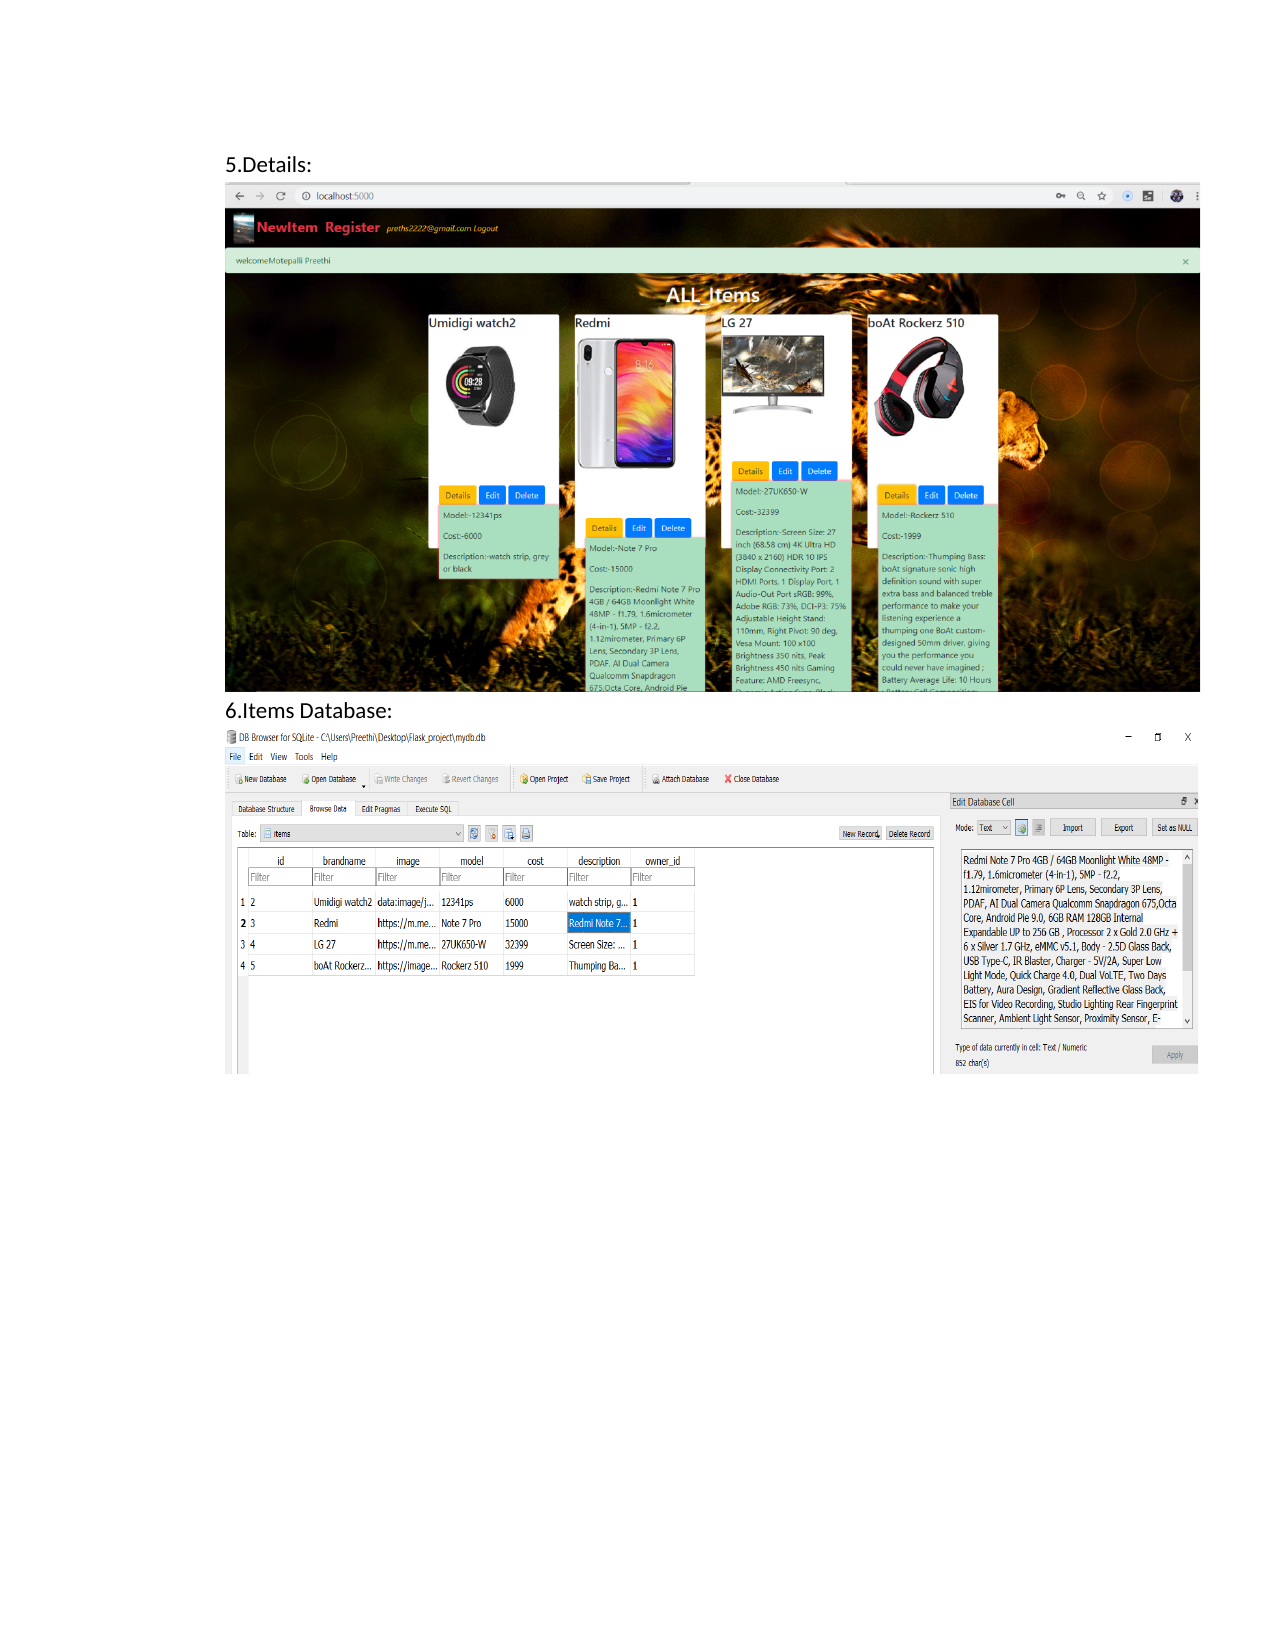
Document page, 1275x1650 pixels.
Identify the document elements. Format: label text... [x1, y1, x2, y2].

list 5.Details: [225, 150, 1125, 178]
list 6.Items Database: [225, 696, 1125, 724]
picture [225, 728, 1199, 1074]
picture [225, 182, 1200, 692]
